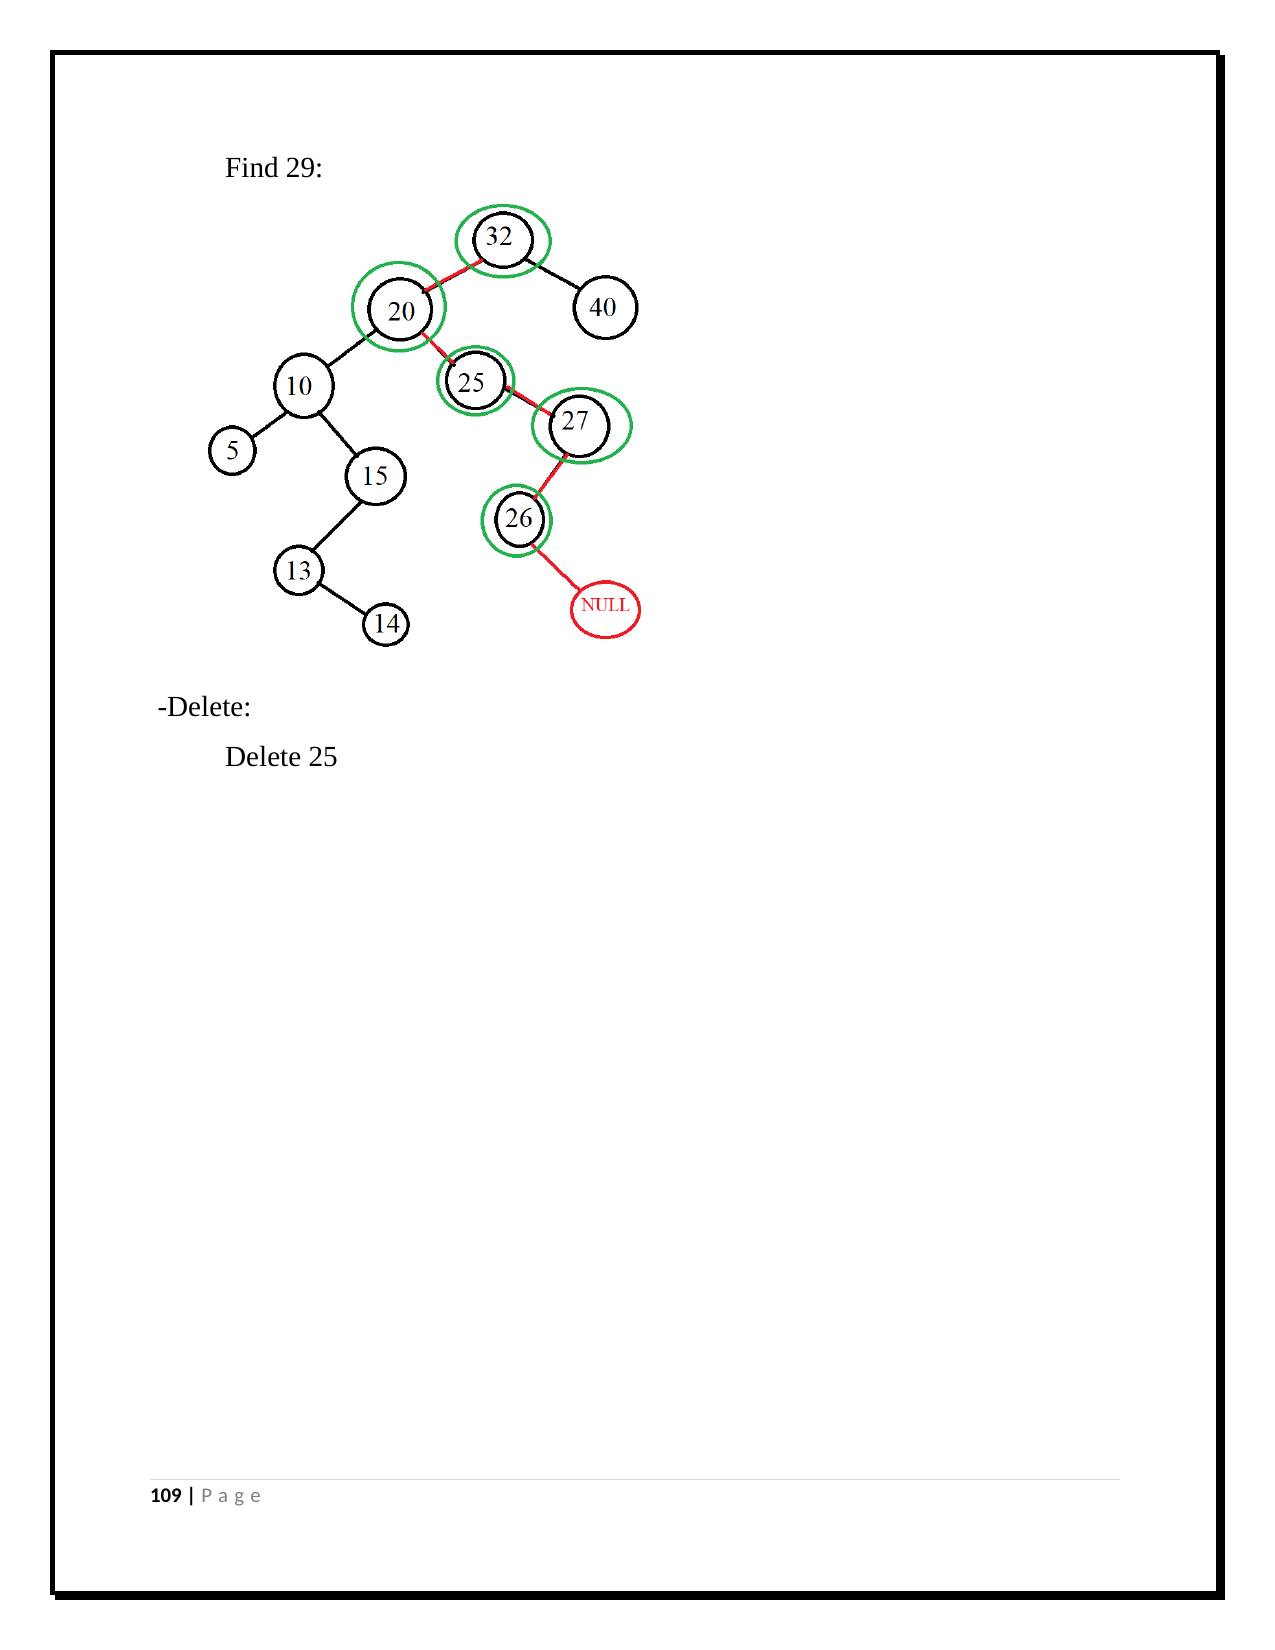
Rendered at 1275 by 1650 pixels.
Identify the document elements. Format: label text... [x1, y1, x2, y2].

text -Delete: [150, 689, 1120, 722]
text Find 29: [150, 150, 1120, 183]
text Delete 25 [150, 739, 1120, 773]
picture [154, 200, 849, 676]
